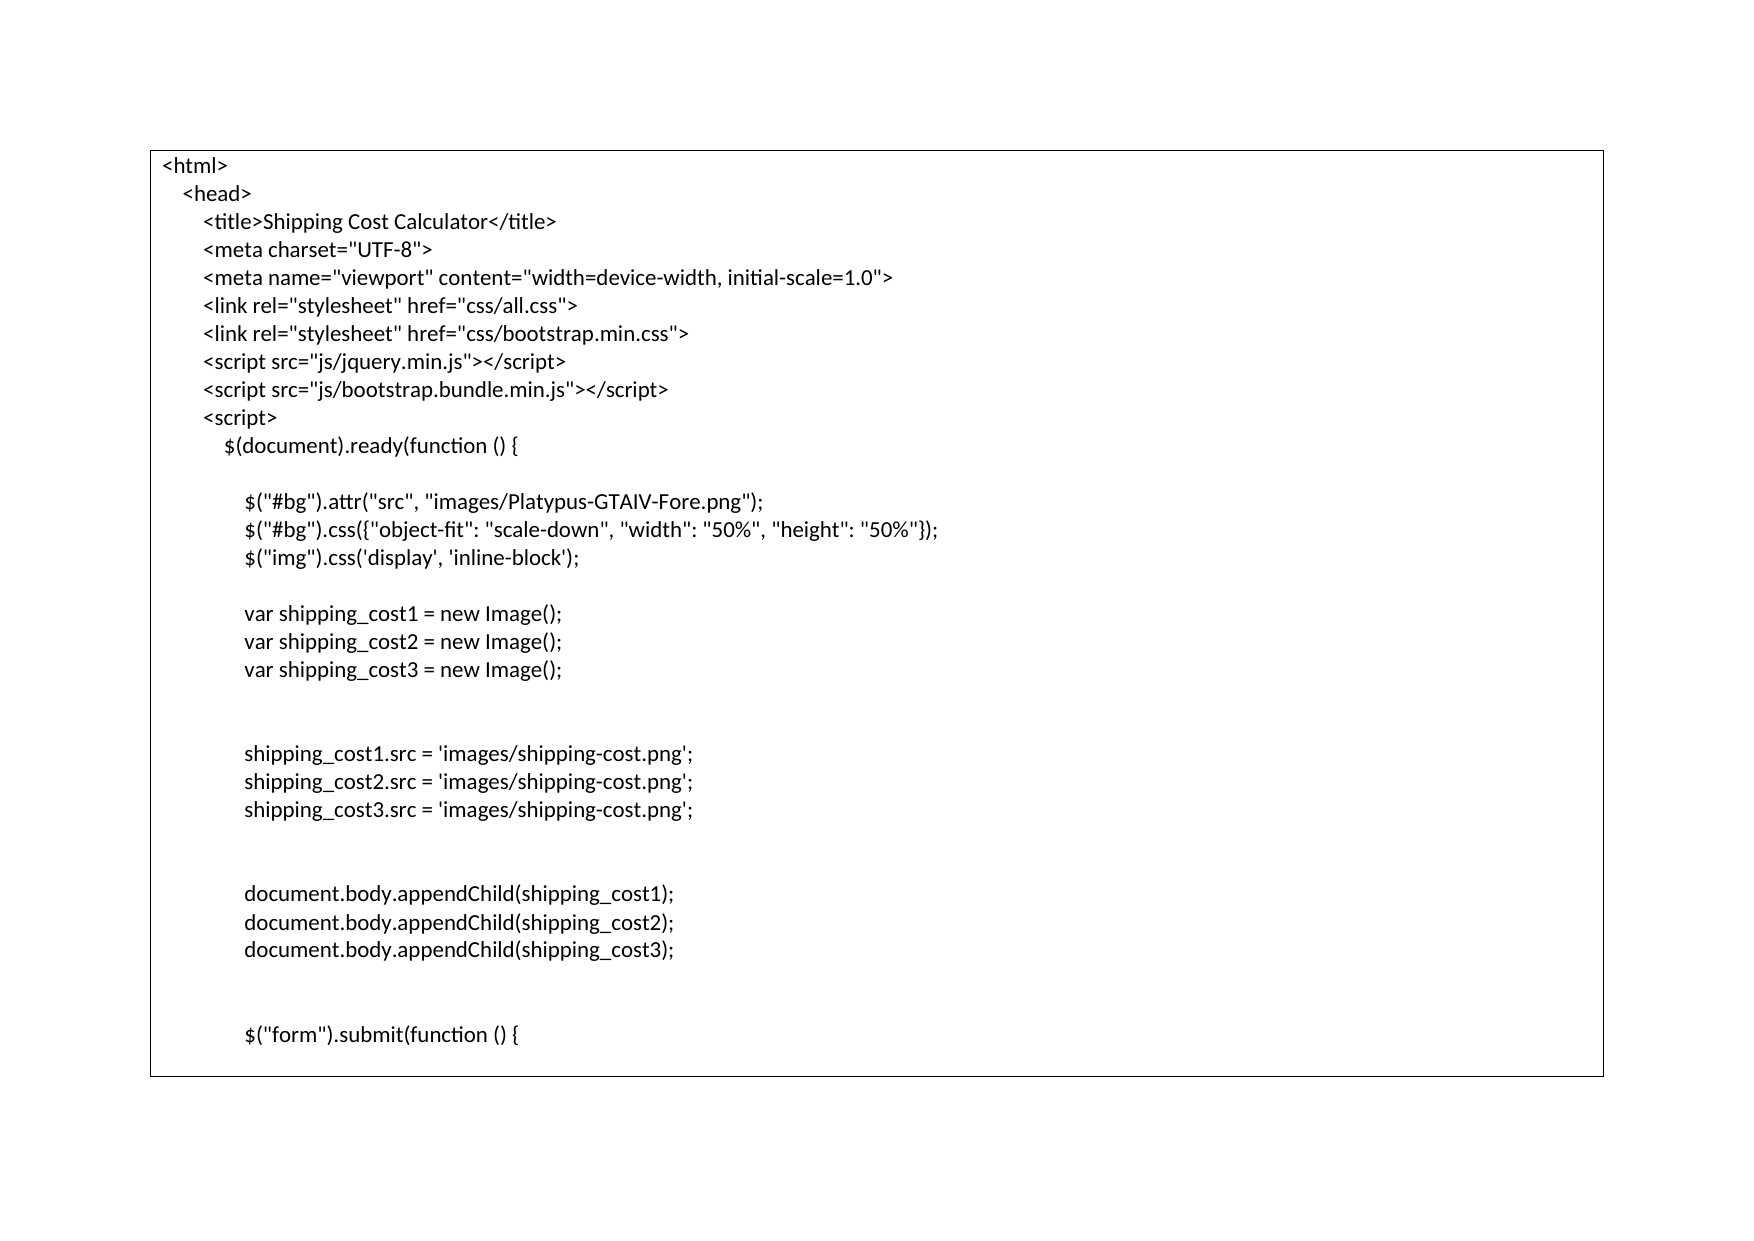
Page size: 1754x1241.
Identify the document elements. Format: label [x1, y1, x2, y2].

table_header [151, 151, 1603, 1076]
